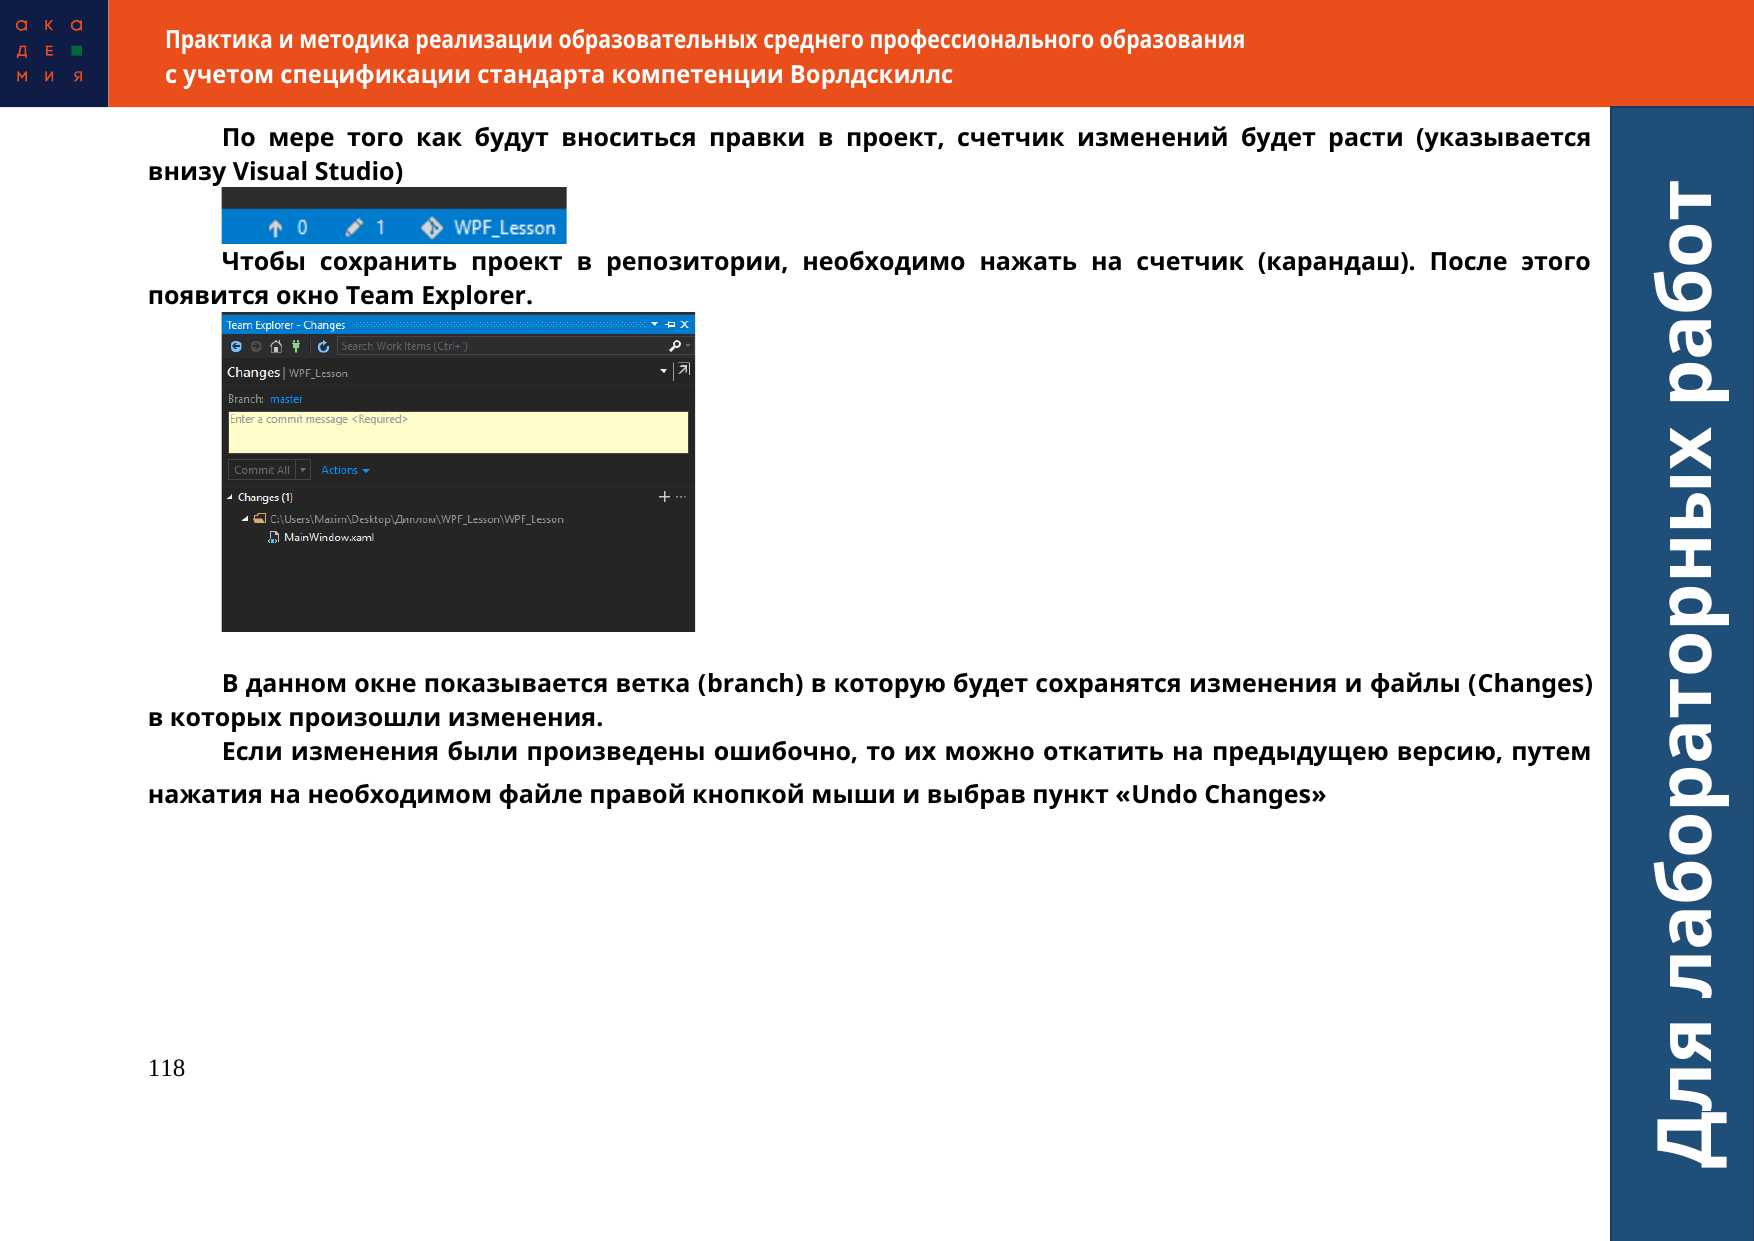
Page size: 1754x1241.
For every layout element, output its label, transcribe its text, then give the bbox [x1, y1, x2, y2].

picture [221, 187, 567, 244]
text Чтобы сохранить проект в репозитории, необходимо нажать на счетчик (карандаш). После этого появится окно Team Explorer. [148, 244, 1610, 312]
text Если изменения были произведены ошибочно, то их можно откатить на предыдущею версию, путем нажатия на необходимом файле правой кнопкой мыши и выбрав пункт «Undo Changes» [148, 733, 1610, 813]
picture [221, 312, 696, 632]
text В данном окне показывается ветка (branch) в которую будет сохранятся изменения и файлы (Changes) в которых произошли изменения. [148, 665, 1610, 733]
text По мере того как будут вноситься правки в проект, счетчик изменений будет расти (указывается внизу Visual Studio) [148, 119, 1610, 187]
